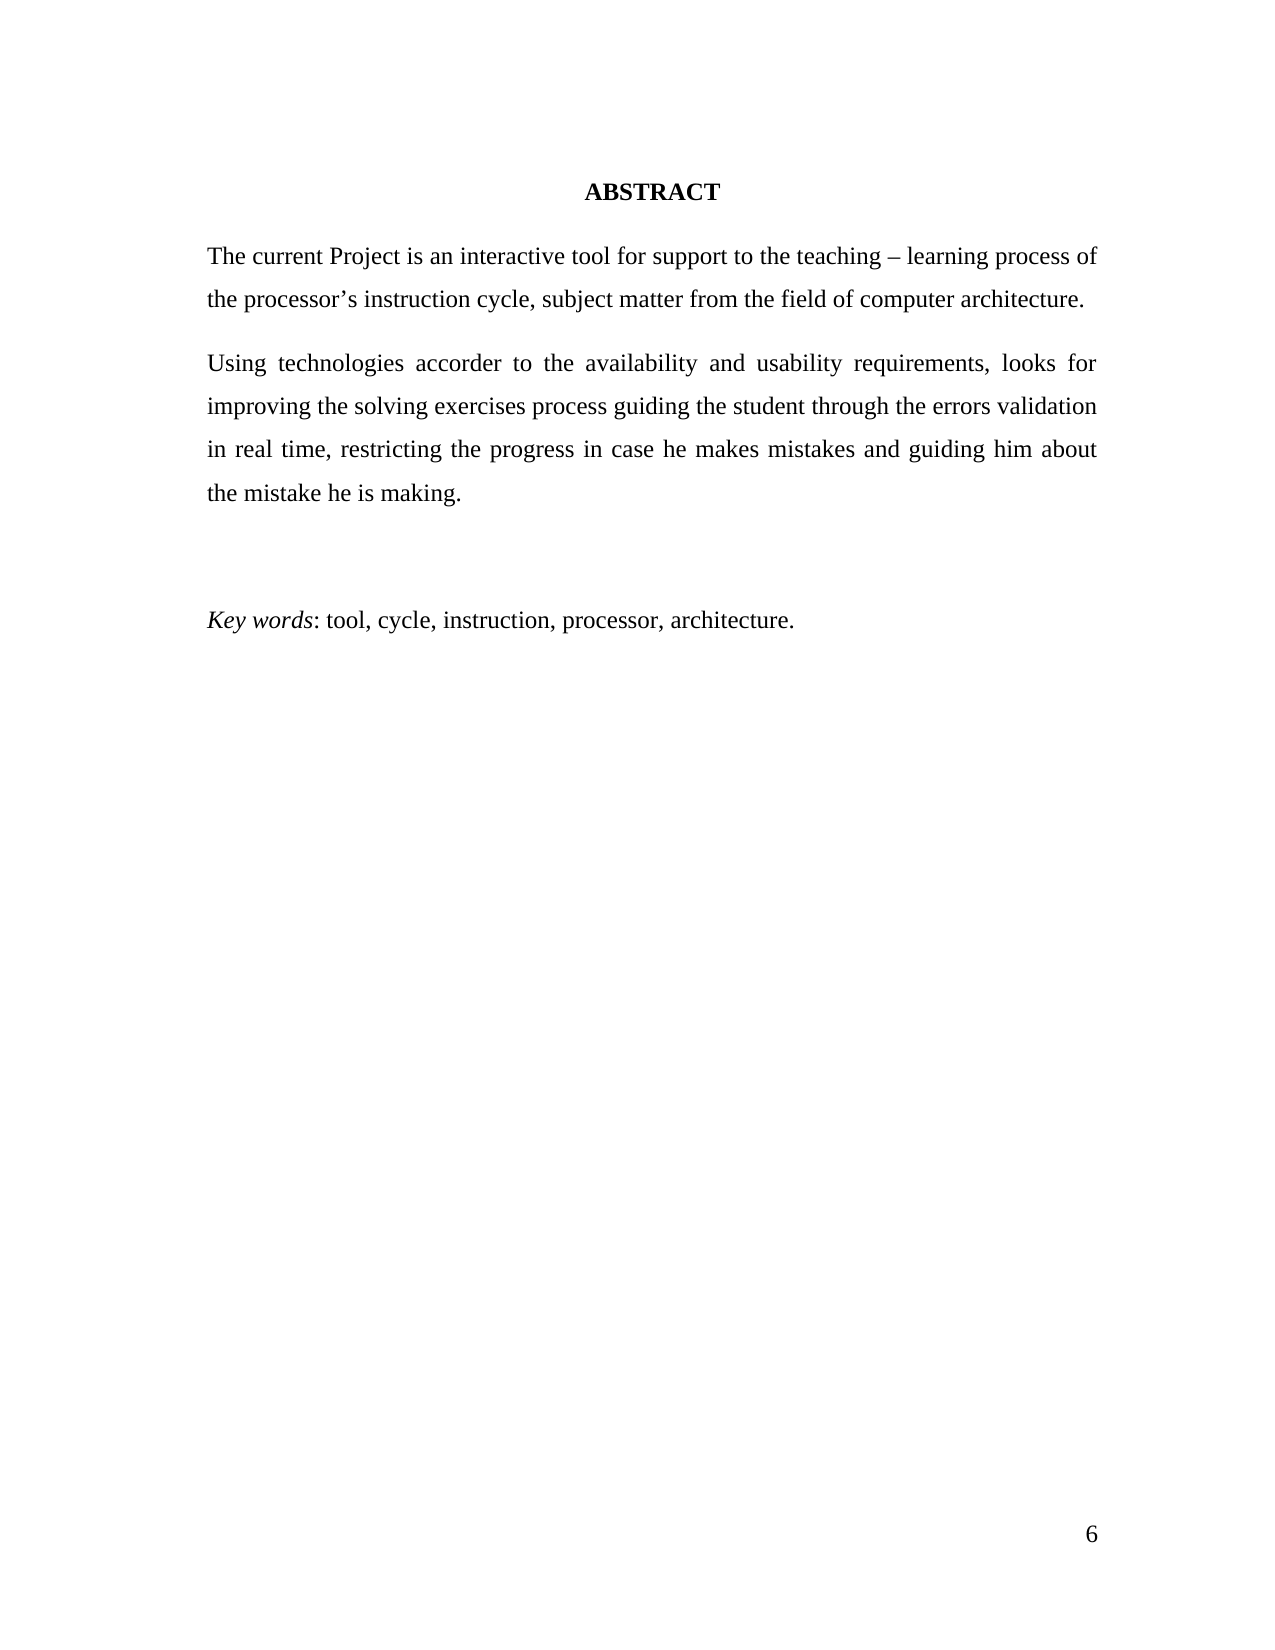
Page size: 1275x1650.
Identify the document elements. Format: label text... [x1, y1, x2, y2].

text Key words: tool, cycle, instruction, processor, architecture. [207, 606, 1098, 634]
text The current Project is an interactive tool for support to the teaching – learning process of the processor’s instruction cycle, subject matter from the field of computer architecture. [207, 241, 1098, 313]
text Using technologies accorder to the availability and usability requirements, looks for improving the solving exercises process guiding the student through the errors validation in real time, restricting the progress in case he makes mistakes and guiding him about the mistake he is making. [207, 348, 1098, 506]
text Abstract [207, 177, 1098, 206]
